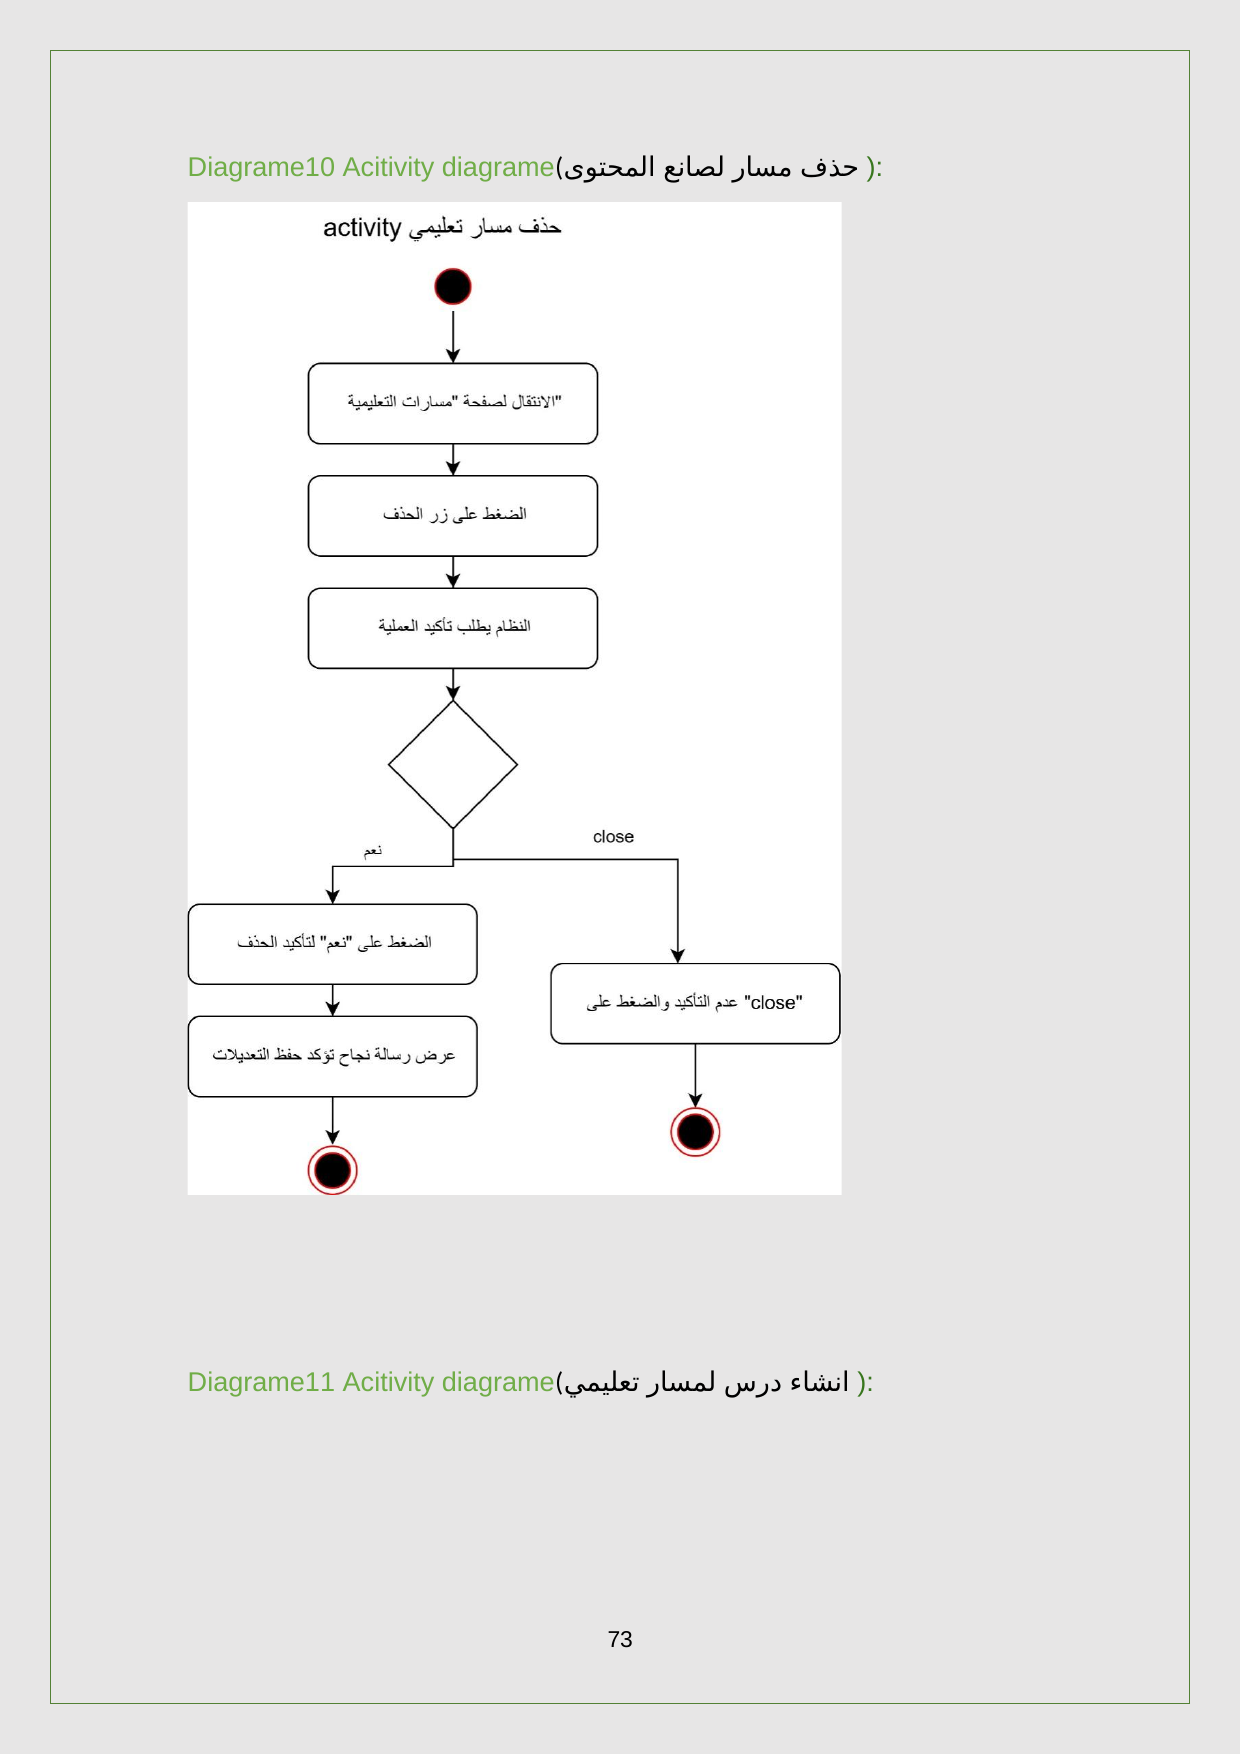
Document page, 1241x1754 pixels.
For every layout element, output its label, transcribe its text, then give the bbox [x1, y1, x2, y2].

text Diagrame10 Acitivity diagrame(حذف مسار لصانع المحتوى ): [187, 150, 1053, 183]
picture [187, 202, 842, 1195]
text Diagrame11 Acitivity diagrame(انشاء درس لمسار تعليمي ): [187, 1365, 1053, 1398]
